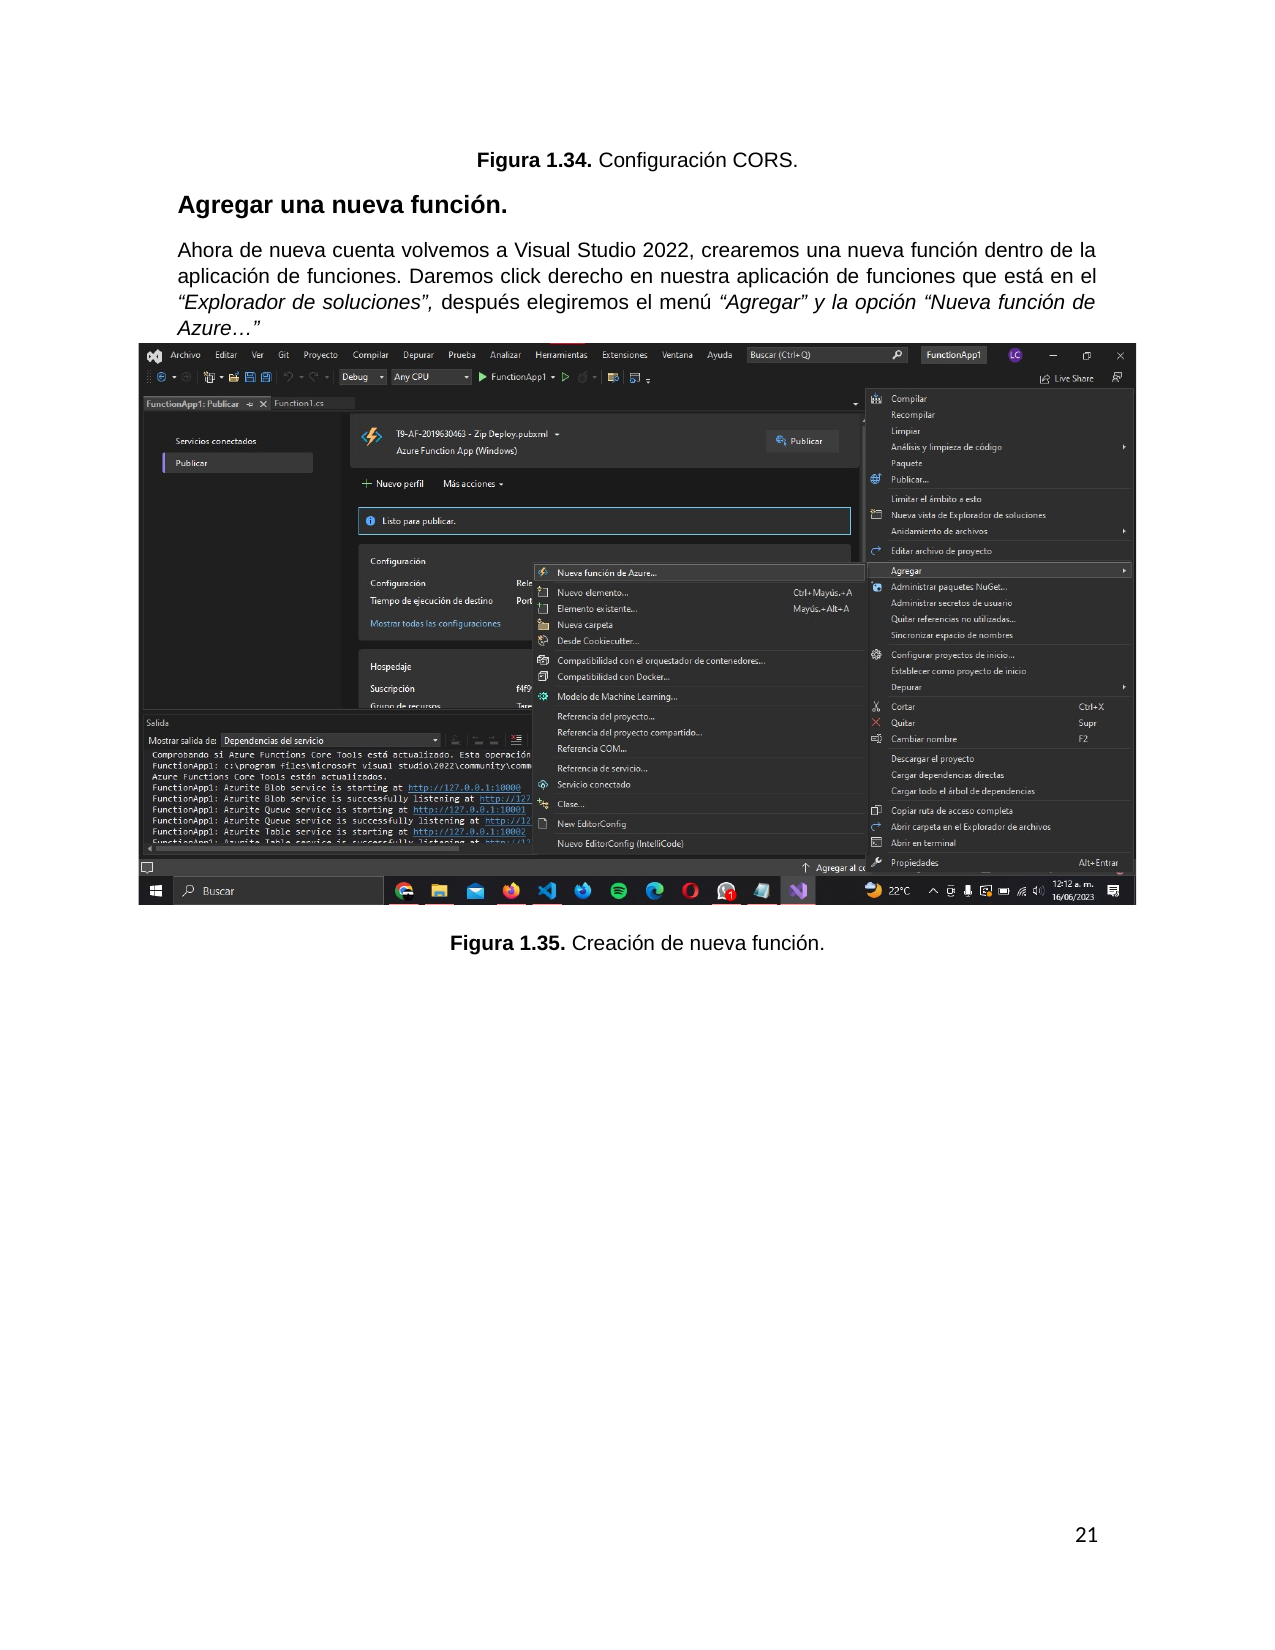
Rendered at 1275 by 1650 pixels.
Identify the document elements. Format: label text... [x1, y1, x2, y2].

text Figura 1.35. Creación de nueva función. [177, 930, 1098, 954]
text Ahora de nueva cuenta volvemos a Visual Studio 2022, crearemos una nueva función dentro de la aplicación de funciones. Daremos click derecho en nuestra aplicación de funciones que está en el “Explorador de soluciones”, después elegiremos el menú “Agregar” y la opción “Nueva función de Azure…” [177, 238, 1098, 339]
text Agregar una nueva función. [177, 190, 1098, 219]
text Figura 1.34. Configuración CORS. [177, 148, 1098, 172]
picture [138, 343, 1137, 905]
